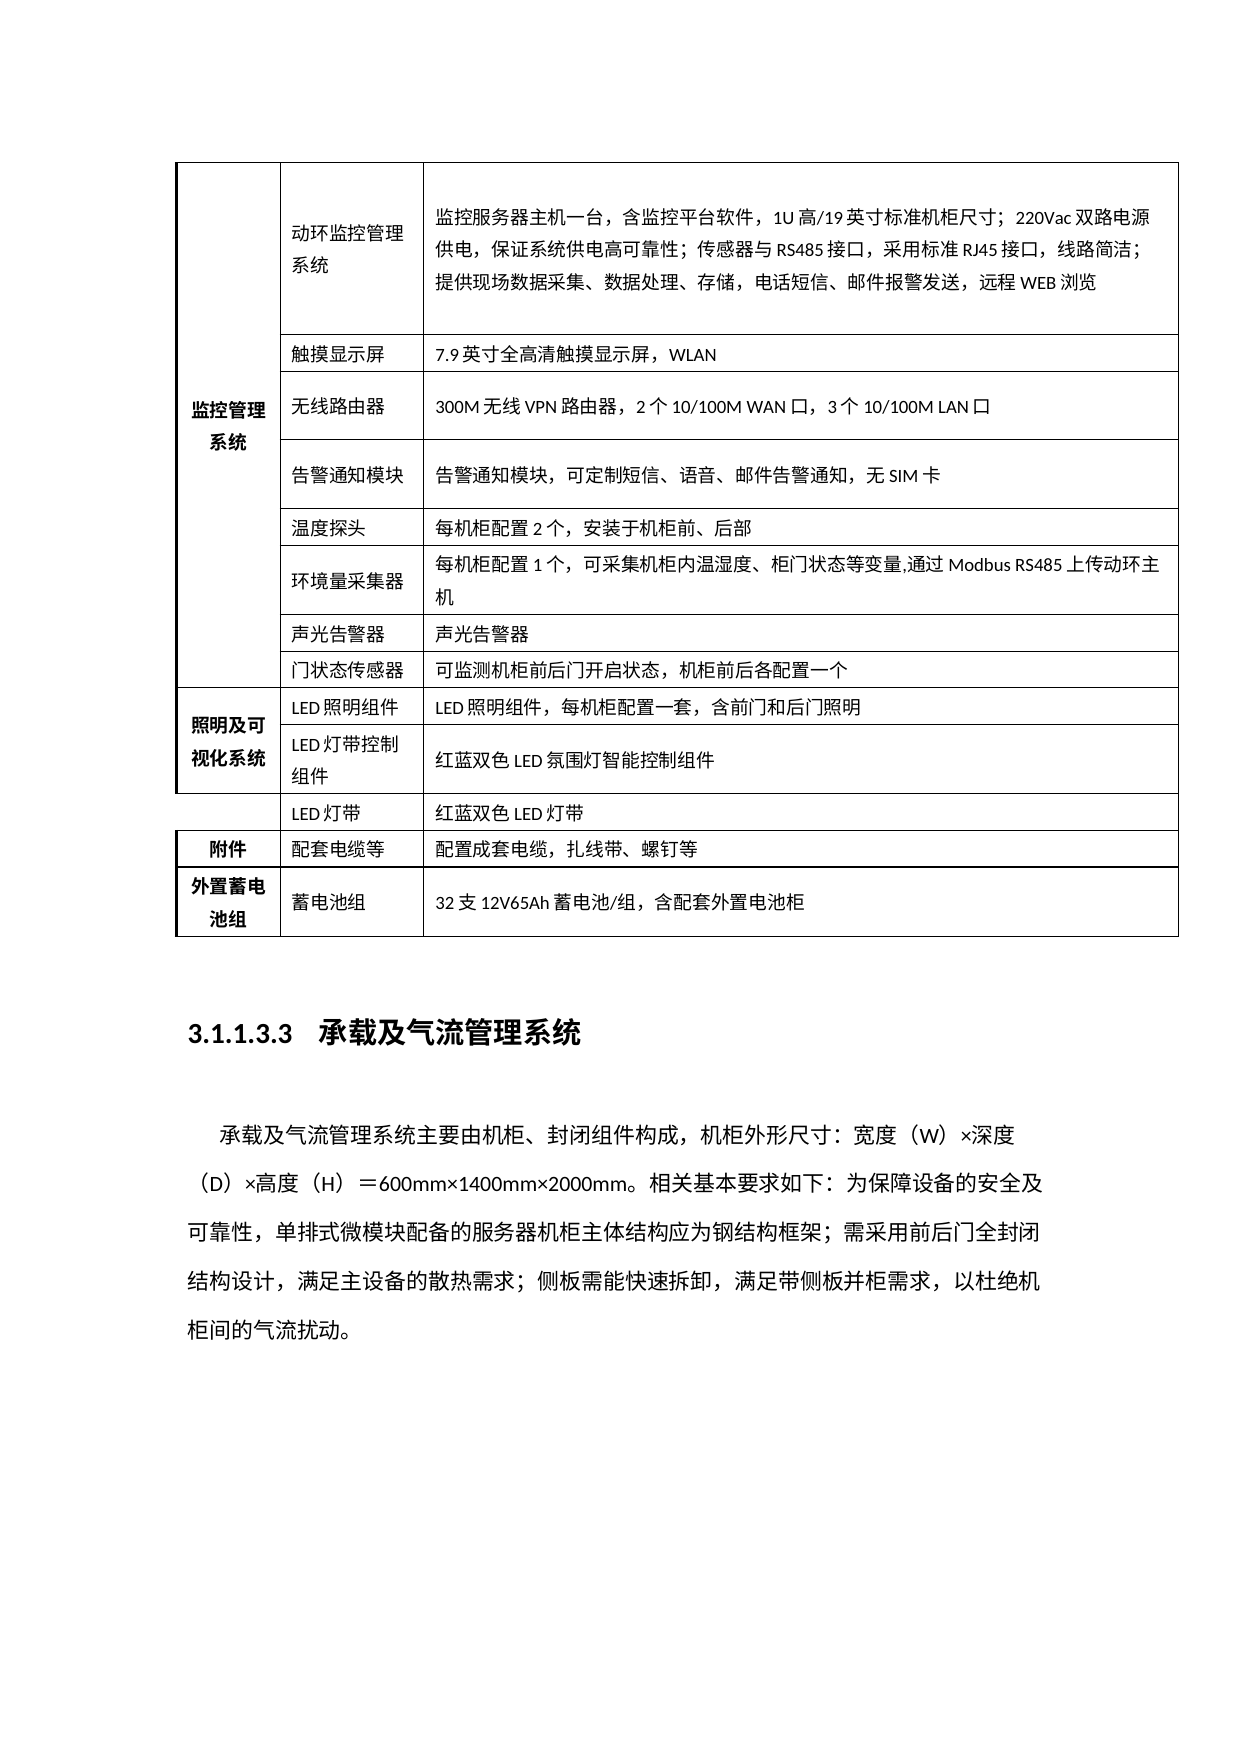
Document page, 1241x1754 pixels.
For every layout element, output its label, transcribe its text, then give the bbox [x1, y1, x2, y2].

table_cell 每机柜配置1个，可采集机柜内温湿度、柜门状态等变量,通过Modbus RS485上传动环主机 [424, 546, 1178, 614]
table_cell 外置蓄电池组 [178, 868, 280, 936]
table_cell 红蓝双色LED氛围灯智能控制组件 [424, 725, 1178, 793]
subtitle 承载及气流管理系统 [187, 998, 1053, 1063]
table_cell 300M无线VPN路由器，2个10/100M WAN口，3个10/100M LAN口 [424, 372, 1178, 439]
table_cell 每机柜配置2个，安装于机柜前、后部 [424, 509, 1178, 545]
table_cell 环境量采集器 [281, 546, 423, 614]
table_cell 照明及可视化系统 [178, 688, 280, 793]
table_cell 门状态传感器 [281, 652, 423, 687]
table_cell 可监测机柜前后门开启状态，机柜前后各配置一个 [424, 652, 1178, 687]
table_cell 32支12V65Ah蓄电池/组，含配套外置电池柜 [424, 868, 1178, 936]
table_cell 附件 [178, 831, 280, 866]
table_cell 告警通知模块 [281, 440, 423, 508]
table_cell 触摸显示屏 [281, 335, 423, 371]
table_cell 动环监控管理系统 [281, 163, 423, 334]
table_cell 监控服务器主机一台，含监控平台软件，1U高/19英寸标准机柜尺寸；220Vac双路电源供电，保证系统供电高可靠性；传感器与RS485接口，采用标准RJ45接口，线路简洁；提供现场数据采集、数据处理、存储，电话短信、邮件报警发送，远程WEB浏览 [424, 163, 1178, 334]
table_cell LED照明组件，每机柜配置一套，含前门和后门照明 [424, 688, 1178, 724]
table_cell LED照明组件 [281, 688, 423, 724]
table_cell 温度探头 [281, 509, 423, 545]
table_cell 声光告警器 [281, 615, 423, 651]
table_cell 配套电缆等 [281, 831, 423, 866]
text 承载及气流管理系统主要由机柜、封闭组件构成，机柜外形尺寸：宽度（W）×深度（D）×高度（H）＝600mm×1400mm×2000mm。相关基本要求如下：为保障设备的安全及可靠性，单排式微模块配备的服务器机柜主体结构应为钢结构框架；需采用前后门全封闭结构设计，满足主设备的散热需求；侧板需能快速拆卸，满足带侧板并柜需求，以杜绝机柜间的气流扰动。 [187, 1117, 1053, 1345]
table_cell 监控管理系统 [178, 163, 280, 687]
table_cell 7.9英寸全高清触摸显示屏，WLAN [424, 335, 1178, 371]
table_cell 无线路由器 [281, 372, 423, 439]
table_cell 声光告警器 [424, 615, 1178, 651]
table_cell 配置成套电缆，扎线带、螺钉等 [424, 831, 1178, 866]
table_cell 蓄电池组 [281, 868, 423, 936]
table_cell 红蓝双色LED灯带 [424, 794, 1178, 830]
table_cell LED灯带控制组件 [281, 725, 423, 793]
table_cell 告警通知模块，可定制短信、语音、邮件告警通知，无SIM卡 [424, 440, 1178, 508]
table_cell LED灯带 [281, 794, 423, 830]
